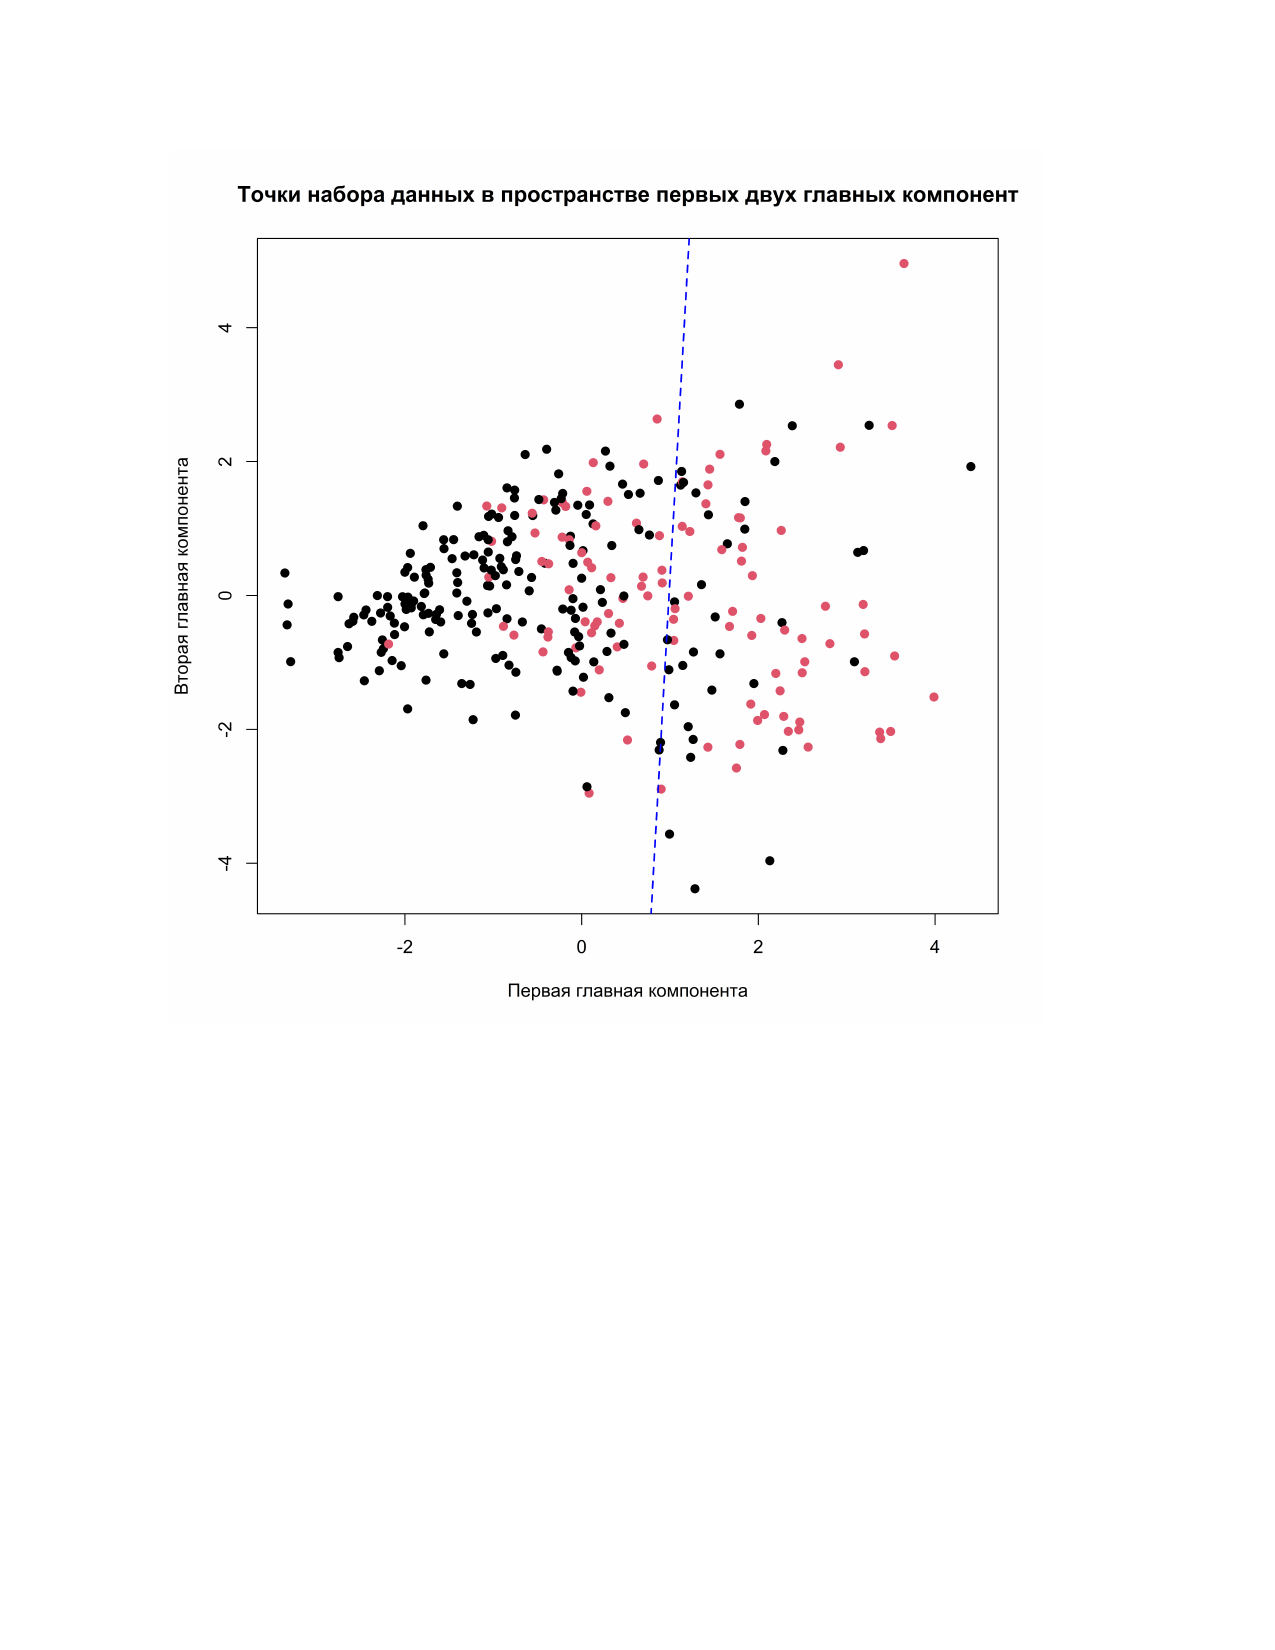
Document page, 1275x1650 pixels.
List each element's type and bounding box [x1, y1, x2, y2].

picture [168, 150, 1044, 1025]
